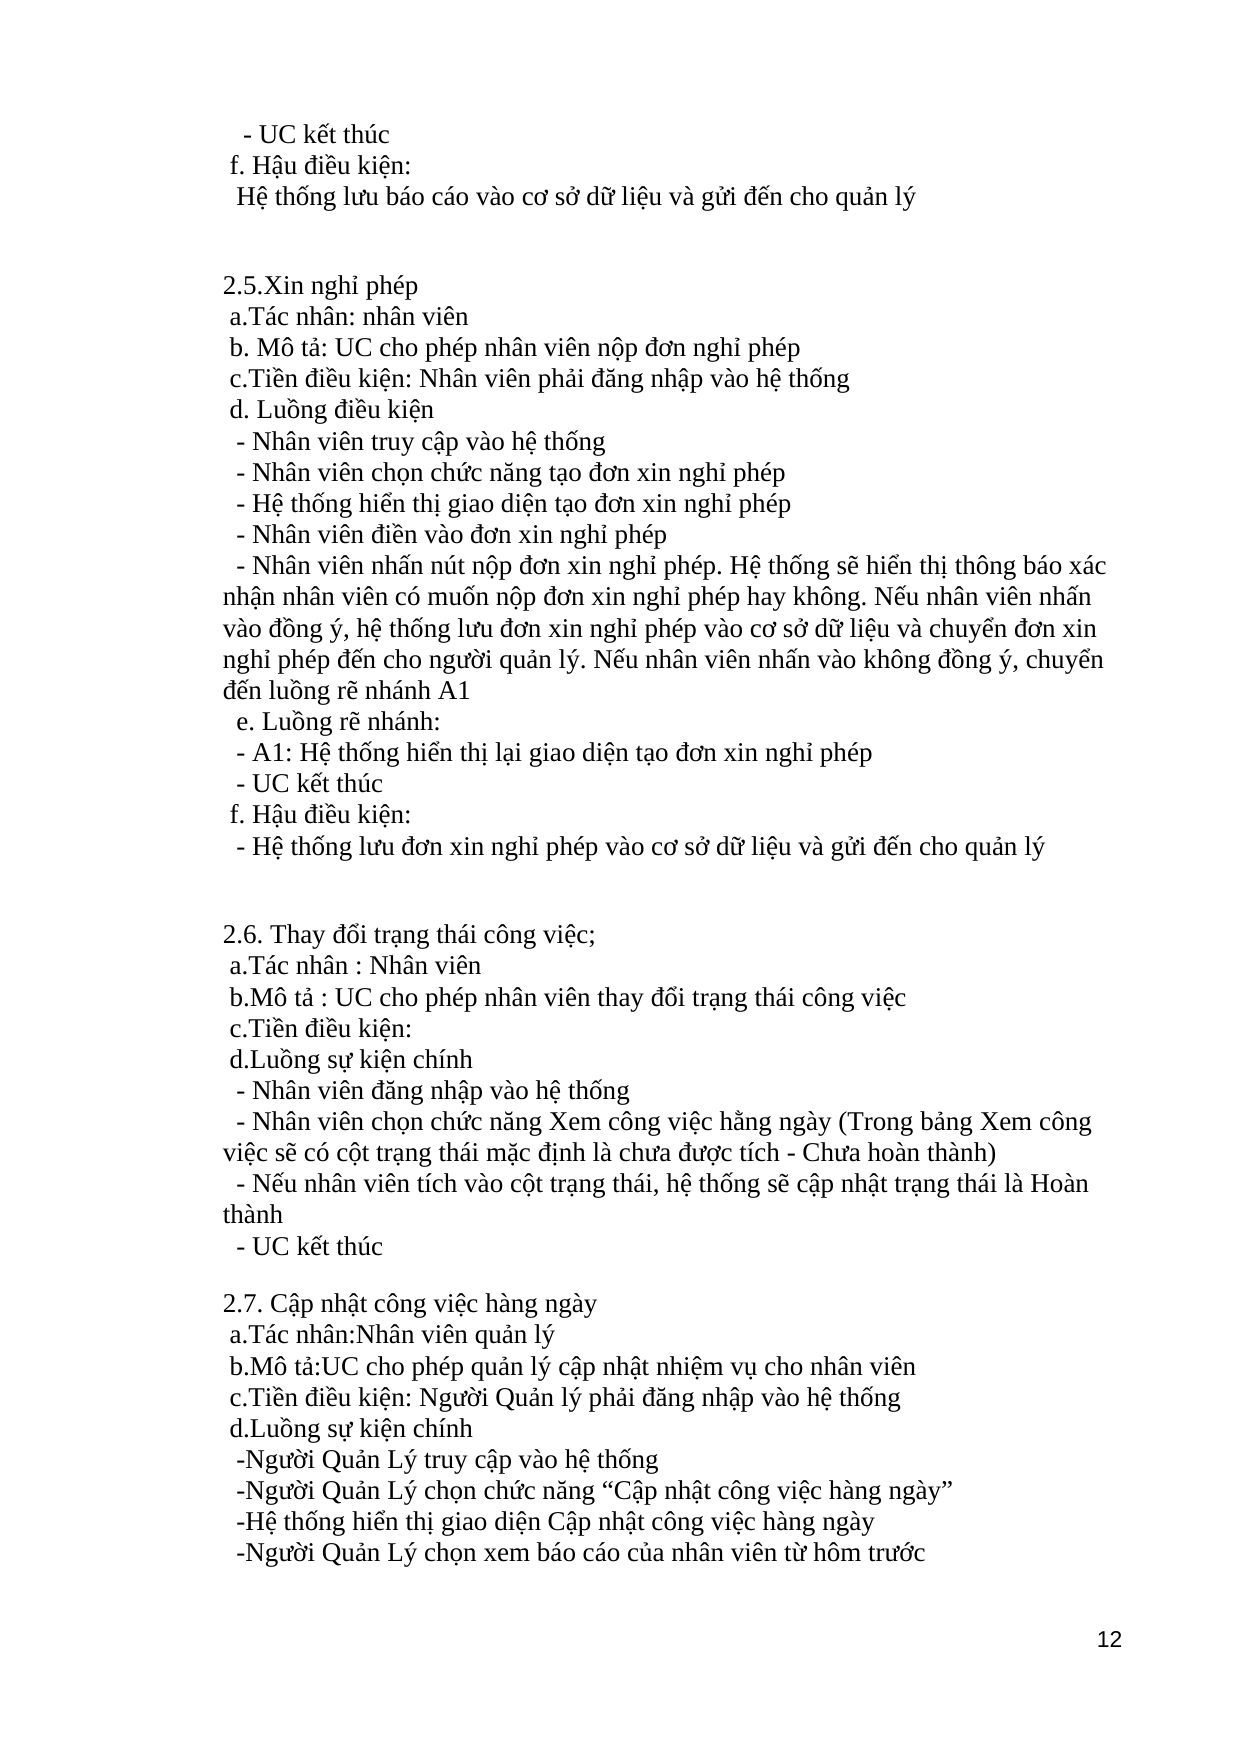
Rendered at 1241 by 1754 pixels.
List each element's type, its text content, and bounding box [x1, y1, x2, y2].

text -Người Quản Lý truy cập vào hệ thống [223, 1443, 1122, 1474]
text d.Luồng sự kiện chính [223, 1412, 1122, 1443]
text c.Tiền điều kiện: Nhân viên phải đăng nhập vào hệ thống [223, 362, 1122, 394]
text - Nhân viên nhấn nút nộp đơn xin nghỉ phép. Hệ thống sẽ hiển thị thông báo xác nhận nhân viên có muốn nộp đơn xin nghỉ phép hay không. Nếu nhân viên nhấn vào đồng ý, hệ thống lưu đơn xin nghỉ phép vào cơ sở dữ liệu và chuyển đơn xin nghỉ phép đến cho người quản lý. Nếu nhân viên nhấn vào không đồng ý, chuyển đến luồng rẽ nhánh A1 [223, 549, 1122, 705]
text 2.5.Xin nghỉ phép [223, 269, 1122, 300]
text f. Hậu điều kiện: [223, 798, 1122, 830]
text - A1: Hệ thống hiển thị lại giao diện tạo đơn xin nghỉ phép [223, 736, 1122, 767]
text e. Luồng rẽ nhánh: [223, 705, 1122, 736]
text 2.7. Cập nhật công việc hàng ngày [223, 1287, 1122, 1318]
text -Hệ thống hiển thị giao diện Cập nhật công việc hàng ngày [223, 1505, 1122, 1536]
text a.Tác nhân : Nhân viên [223, 949, 1122, 981]
text - Nhân viên chọn chức năng tạo đơn xin nghỉ phép [223, 456, 1122, 487]
text f. Hậu điều kiện: [223, 149, 1122, 180]
text b. Mô tả: UC cho phép nhân viên nộp đơn nghỉ phép [223, 331, 1122, 362]
text c.Tiền điều kiện: Người Quản lý phải đăng nhập vào hệ thống [223, 1381, 1122, 1412]
text - Nhân viên truy cập vào hệ thống [223, 425, 1122, 456]
text - Nhân viên điền vào đơn xin nghỉ phép [223, 518, 1122, 549]
text d. Luồng điều kiện [223, 394, 1122, 425]
text - Hệ thống hiển thị giao diện tạo đơn xin nghỉ phép [223, 487, 1122, 518]
text -Người Quản Lý chọn xem báo cáo của nhân viên từ hôm trước [223, 1536, 1122, 1568]
text a.Tác nhân:Nhân viên quản lý [223, 1318, 1122, 1349]
text -Người Quản Lý chọn chức năng “Cập nhật công việc hàng ngày” [223, 1474, 1122, 1505]
text 2.6. Thay đổi trạng thái công việc; [223, 918, 1122, 949]
text - Nhân viên đăng nhập vào hệ thống [223, 1074, 1122, 1105]
text b.Mô tả:UC cho phép quản lý cập nhật nhiệm vụ cho nhân viên [223, 1349, 1122, 1381]
text - UC kết thúc [223, 1230, 1122, 1261]
text a.Tác nhân: nhân viên [223, 300, 1122, 331]
text - UC kết thúc [223, 767, 1122, 798]
text c.Tiền điều kiện: [223, 1012, 1122, 1043]
text b.Mô tả : UC cho phép nhân viên thay đổi trạng thái công việc [223, 981, 1122, 1012]
text - Nhân viên chọn chức năng Xem công việc hằng ngày (Trong bảng Xem công việc sẽ có cột trạng thái mặc định là chưa được tích - Chưa hoàn thành) [223, 1105, 1122, 1167]
text - Nếu nhân viên tích vào cột trạng thái, hệ thống sẽ cập nhật trạng thái là Hoàn thành [223, 1167, 1122, 1230]
text Hệ thống lưu báo cáo vào cơ sở dữ liệu và gửi đến cho quản lý [223, 180, 1122, 212]
text - UC kết thúc [223, 118, 1122, 149]
text - Hệ thống lưu đơn xin nghỉ phép vào cơ sở dữ liệu và gửi đến cho quản lý [223, 830, 1122, 861]
text d.Luồng sự kiện chính [223, 1043, 1122, 1074]
